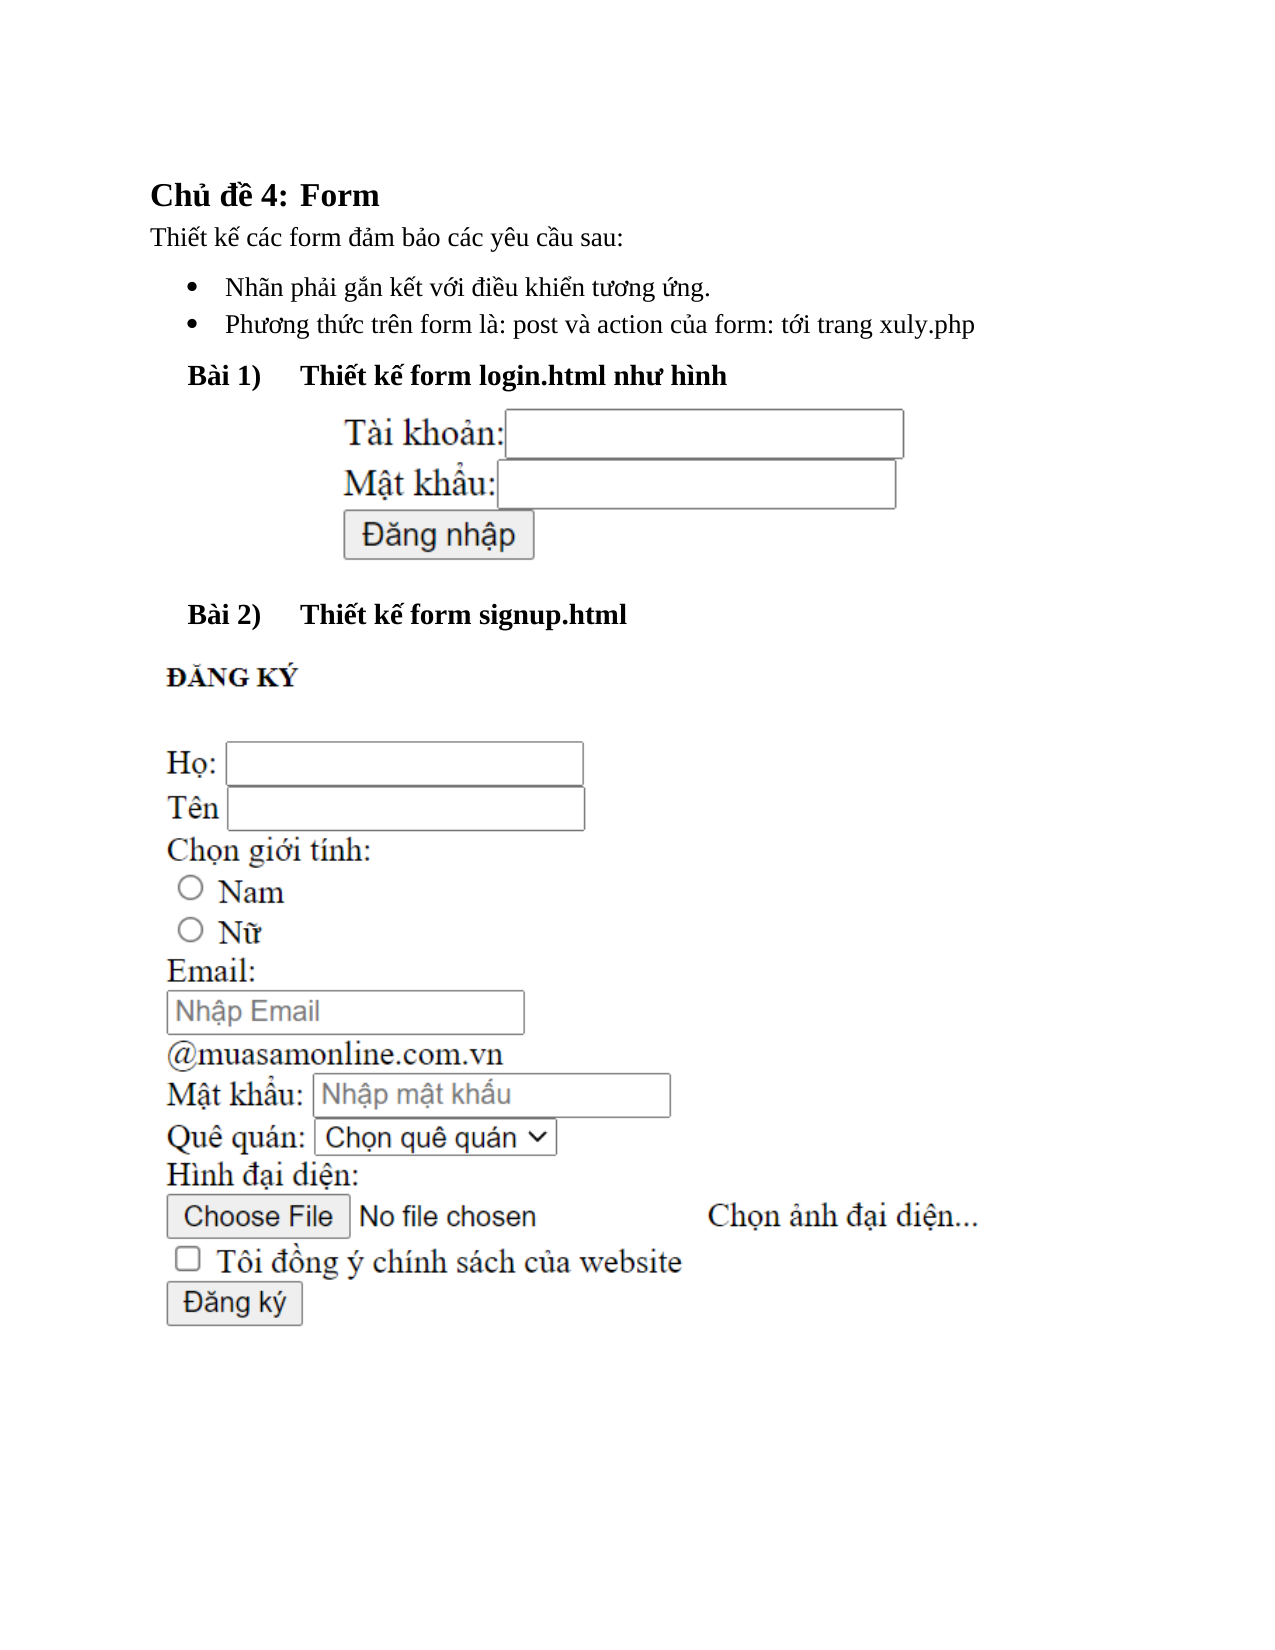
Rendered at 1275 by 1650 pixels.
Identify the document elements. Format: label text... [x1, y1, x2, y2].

list Phương thức trên form là: post và action của form: tới trang xuly.php [187, 308, 1125, 339]
subtitle Thiết kế form signup.html [187, 597, 1125, 630]
picture [325, 398, 950, 579]
text Thiết kế các form đảm bảo các yêu cầu sau: [150, 221, 1125, 252]
picture [150, 637, 1087, 1367]
list Nhãn phải gắn kết với điều khiển tương ứng. [187, 271, 1125, 302]
subtitle Thiết kế form login.html như hình [187, 358, 1125, 392]
subtitle Form [150, 175, 1125, 213]
